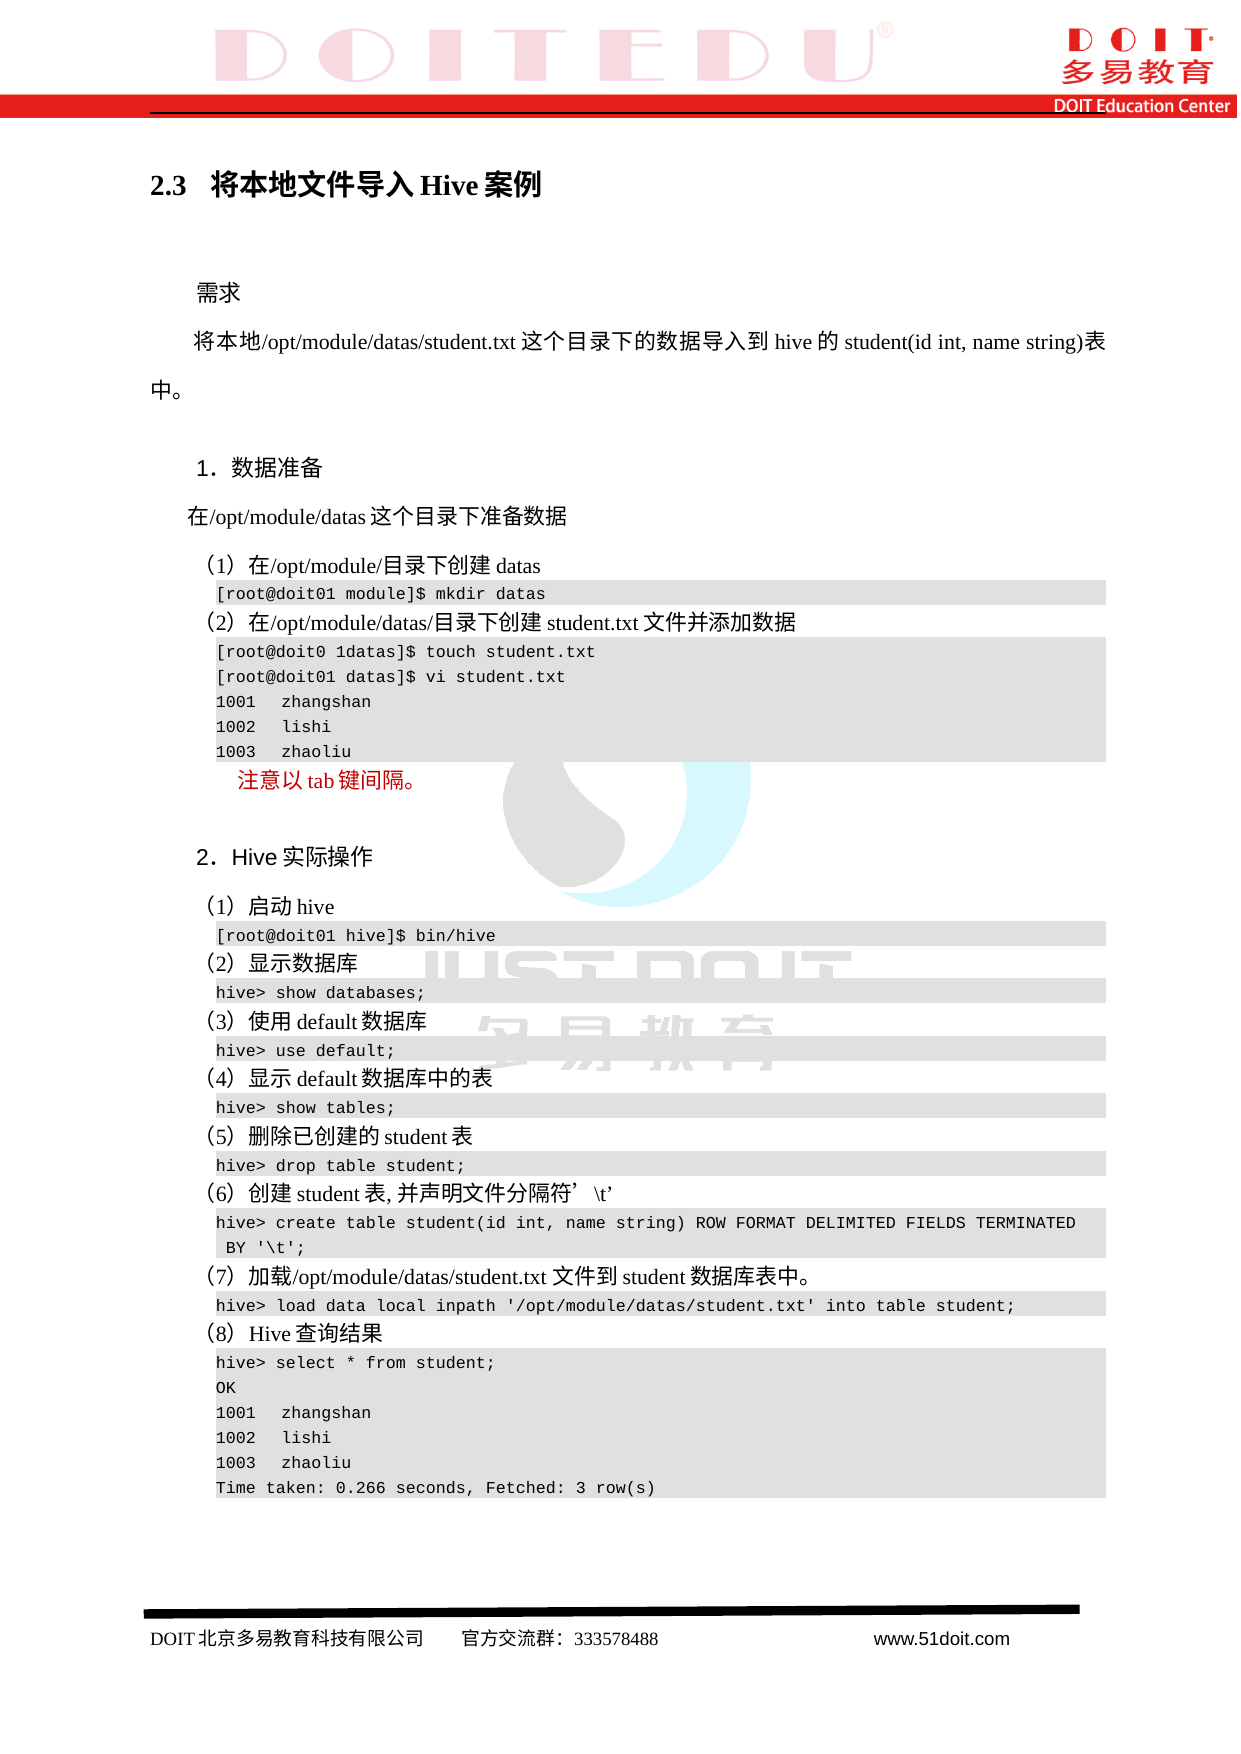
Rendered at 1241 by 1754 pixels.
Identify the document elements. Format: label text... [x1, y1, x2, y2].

text hive> load data local inpath '/opt/module/datas/student.txt' into table student; [216, 1291, 1106, 1316]
text 1003 zhaoliu [216, 1448, 1106, 1473]
text （1）在/opt/module/目录下创建datas [194, 547, 1106, 580]
text hive> drop table student; [216, 1151, 1106, 1176]
text （5）删除已创建的student表 [194, 1118, 1106, 1151]
text （6）创建student表, 并声明文件分隔符’\t’ [194, 1176, 1106, 1208]
text 将本地/opt/module/datas/student.txt这个目录下的数据导入到hive的student(id int, name string)表中。 [150, 324, 1106, 405]
text 1002 lishi [216, 1423, 1106, 1448]
text BY '\t'; [216, 1233, 1106, 1258]
text [root@doit01 datas]$ vi student.txt [216, 662, 1106, 687]
text 1001 zhangshan [216, 1398, 1106, 1423]
text （7）加载/opt/module/datas/student.txt 文件到student数据库表中。 [194, 1258, 1106, 1291]
text （3）使用default数据库 [194, 1003, 1106, 1036]
text （4）显示default数据库中的表 [194, 1061, 1106, 1093]
text hive> create table student(id int, name string) ROW FORMAT DELIMITED FIELDS TERMINATED [216, 1208, 1106, 1233]
text 1．数据准备 [150, 434, 1106, 499]
text OK [216, 1373, 1106, 1398]
text [root@doit01 module]$ mkdir datas [216, 580, 1106, 605]
text Time taken: 0.266 seconds, Fetched: 3 row(s) [216, 1473, 1106, 1498]
text 需求 [150, 259, 1106, 324]
subtitle 将本地文件导入Hive案例 [150, 150, 1106, 215]
text hive> use default; [216, 1036, 1106, 1061]
text 1001 zhangshan [216, 687, 1106, 712]
text hive> show tables; [216, 1093, 1106, 1118]
text （2）在/opt/module/datas/目录下创建student.txt文件并添加数据 [194, 605, 1106, 637]
text （8）Hive查询结果 [194, 1316, 1106, 1348]
text hive> show databases; [216, 978, 1106, 1003]
text 注意以tab键间隔。 [237, 762, 1106, 795]
text 2．Hive实际操作 [150, 823, 1106, 888]
text 1003 zhaoliu [216, 737, 1106, 762]
text [root@doit01 hive]$ bin/hive [216, 921, 1106, 946]
text [root@doit0 1datas]$ touch student.txt [216, 637, 1106, 662]
text hive> select * from student; [216, 1348, 1106, 1373]
picture [0, 14, 1237, 118]
text 1002 lishi [216, 712, 1106, 737]
text （1）启动hive [194, 888, 1106, 921]
text 在/opt/module/datas这个目录下准备数据 [187, 499, 1106, 531]
text （2）显示数据库 [194, 946, 1106, 978]
